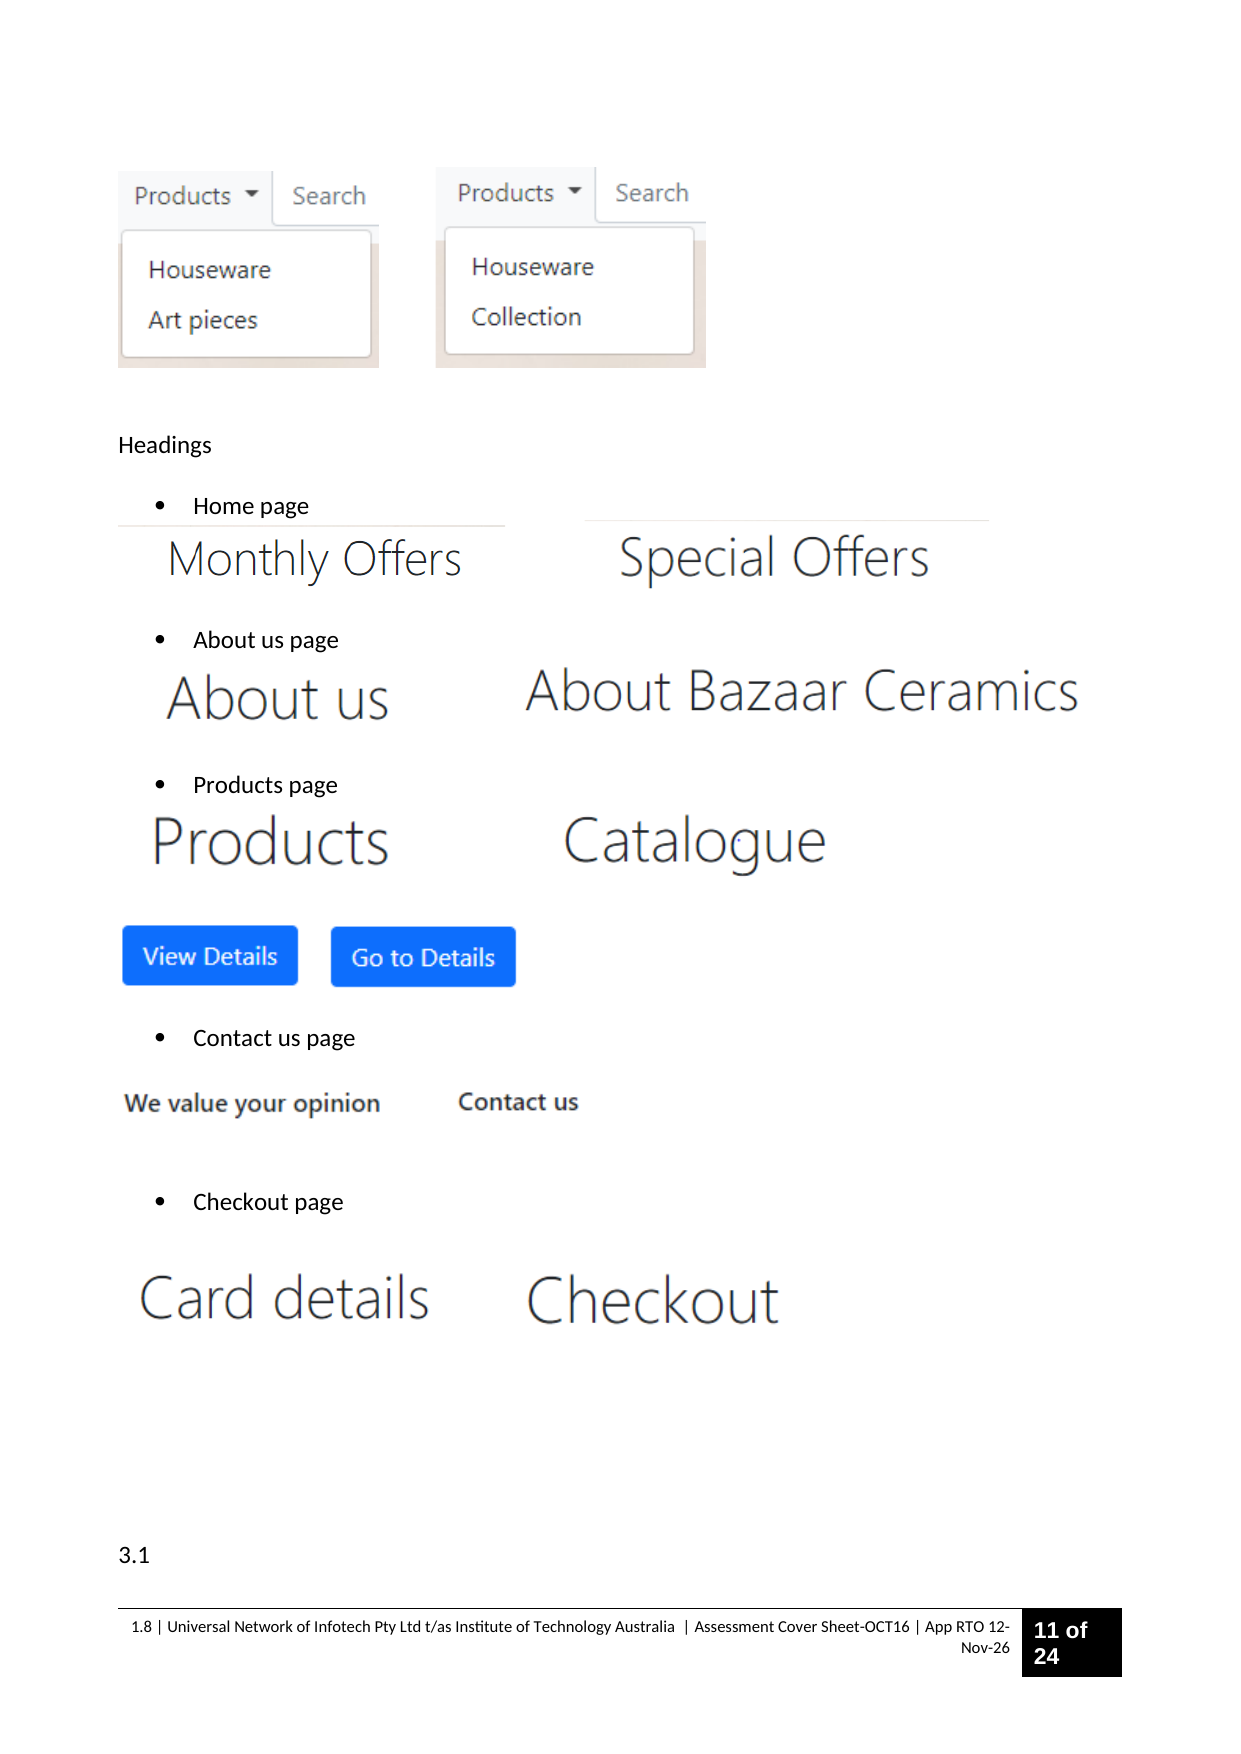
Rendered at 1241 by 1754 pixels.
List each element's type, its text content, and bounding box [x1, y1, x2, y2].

picture [118, 921, 303, 992]
picture [500, 655, 1106, 739]
picture [118, 1080, 408, 1125]
picture [584, 520, 990, 594]
picture [435, 167, 706, 368]
picture [452, 1080, 601, 1125]
picture [118, 171, 379, 368]
picture [118, 660, 427, 739]
picture [118, 1246, 452, 1357]
picture [118, 525, 506, 594]
list Contact us page [156, 1022, 1122, 1052]
list Home page [156, 490, 1122, 520]
picture [118, 802, 422, 889]
picture [508, 1251, 802, 1357]
text 3.1 [118, 1539, 1122, 1570]
picture [529, 800, 857, 889]
text Headings [118, 429, 1122, 459]
list Checkout page [156, 1186, 1122, 1216]
picture [325, 919, 524, 992]
list Products page [156, 769, 1122, 800]
list About us page [156, 624, 1122, 655]
